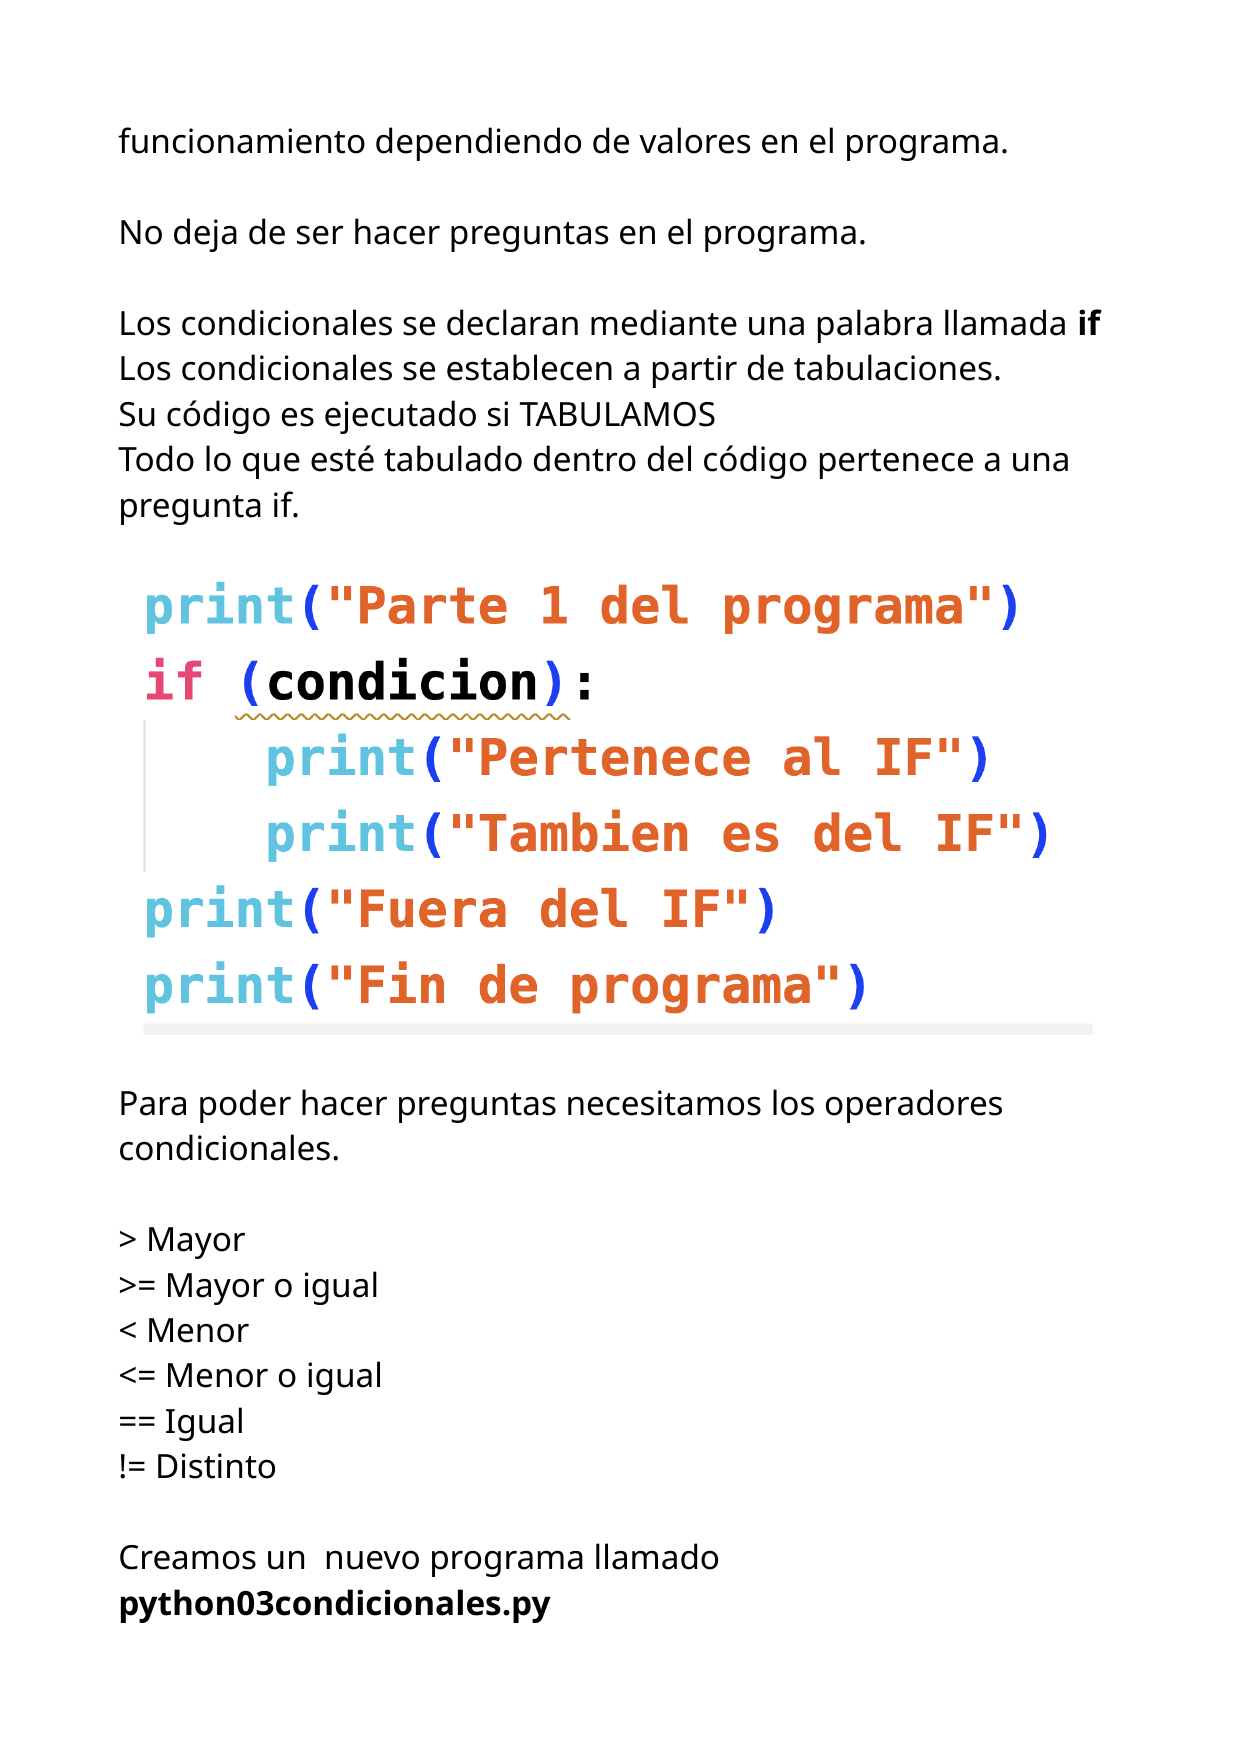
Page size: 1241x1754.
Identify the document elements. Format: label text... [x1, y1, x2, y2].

text != Distinto [118, 1443, 1122, 1488]
text Todo lo que esté tabulado dentro del código pertenece a una pregunta if. [118, 436, 1122, 527]
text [118, 118, 1122, 163]
text Creamos un nuevo programa llamado [118, 1534, 1122, 1579]
text > Mayor [118, 1216, 1122, 1261]
text < Menor [118, 1307, 1122, 1352]
text No deja de ser hacer preguntas en el programa. [118, 209, 1122, 254]
text <= Menor o igual [118, 1352, 1122, 1398]
text Los condicionales se establecen a partir de tabulaciones. [118, 345, 1122, 391]
text Su código es ejecutado si TABULAMOS [118, 391, 1122, 436]
picture [118, 572, 1093, 1035]
text Para poder hacer preguntas necesitamos los operadores condicionales. [118, 1080, 1122, 1171]
text >= Mayor o igual [118, 1261, 1122, 1307]
text python03condicionales.py [118, 1579, 1122, 1625]
text Los condicionales se declaran mediante una palabra llamada if [118, 300, 1122, 345]
text == Igual [118, 1398, 1122, 1443]
